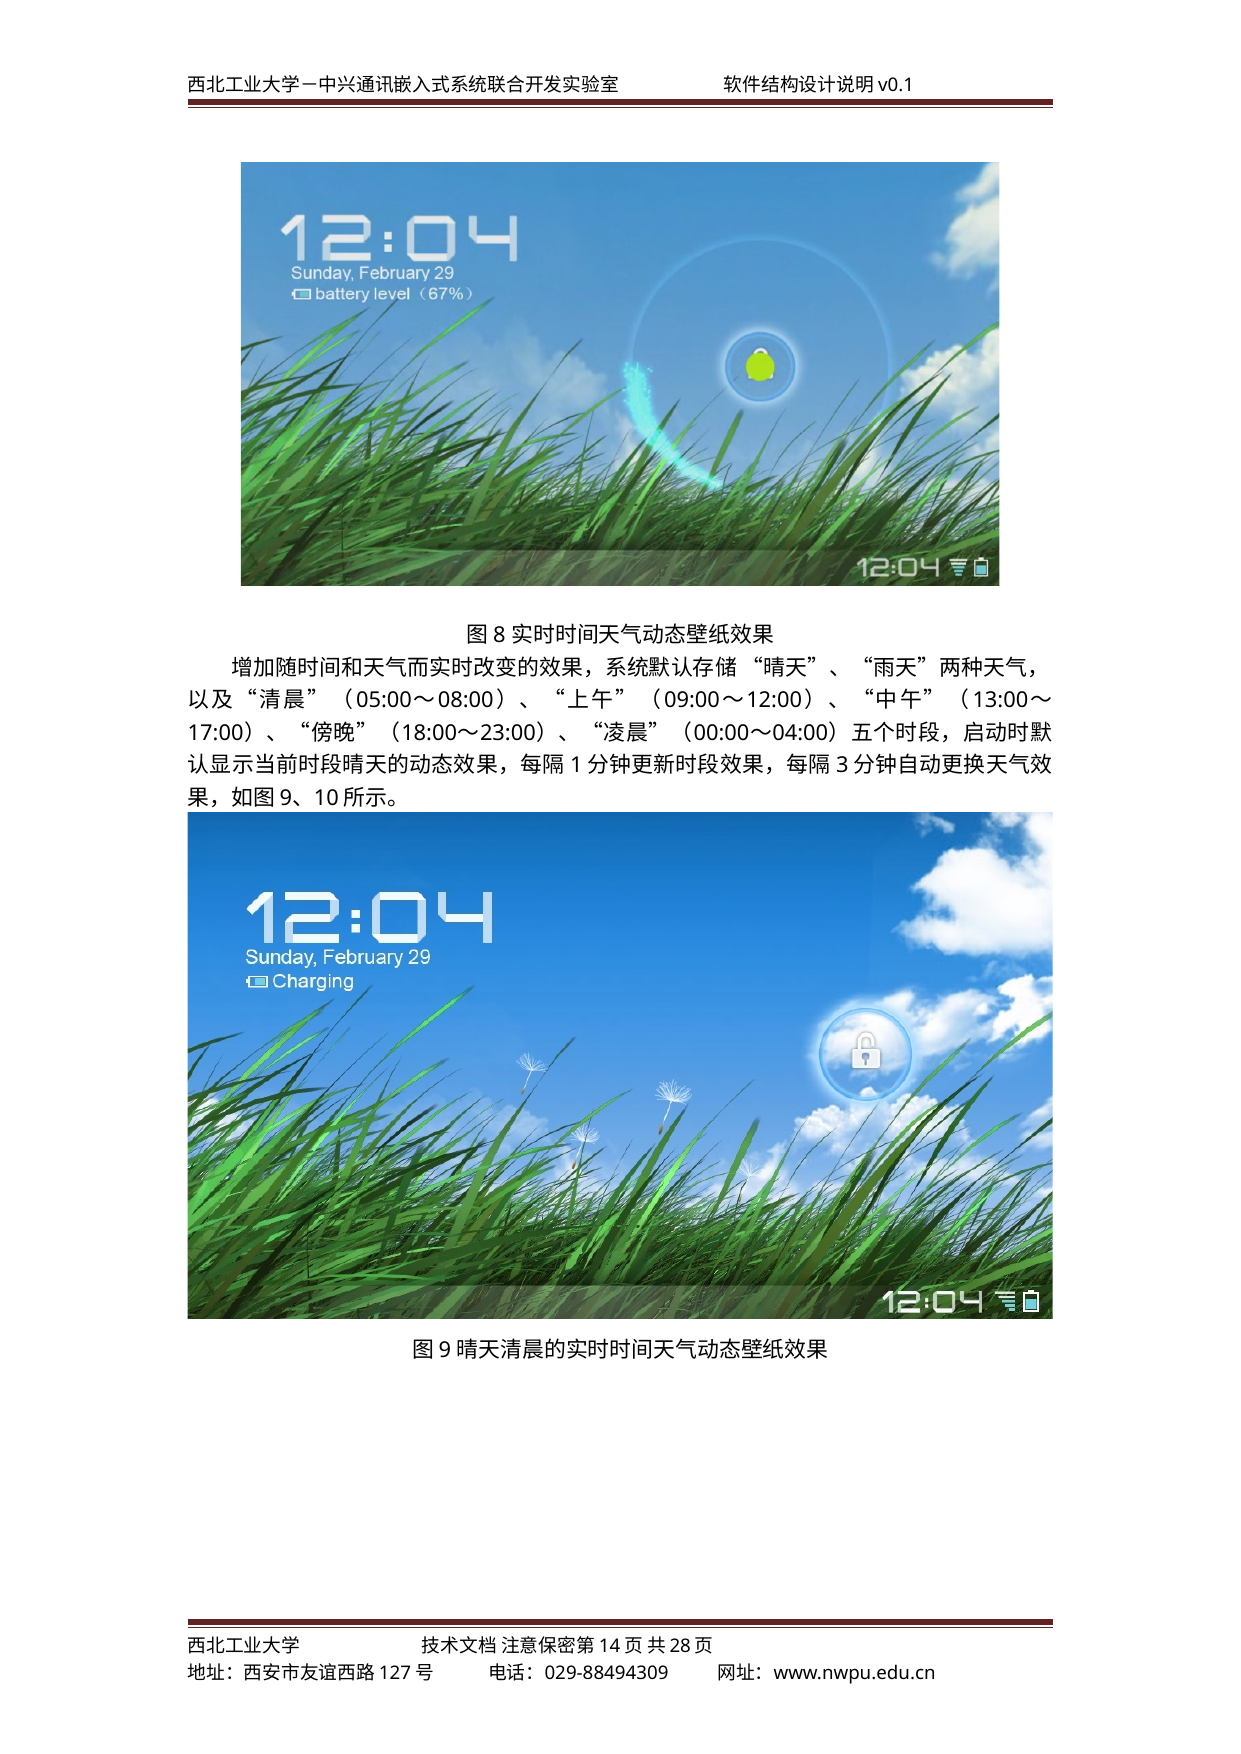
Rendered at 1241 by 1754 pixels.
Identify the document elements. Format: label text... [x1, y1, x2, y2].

text 增加随时间和天气而实时改变的效果，系统默认存储 “晴天”、“雨天”两种天气，以及“清晨”（05:00～08:00）、“上午”（09:00～12:00）、“中午”（13:00～17:00）、“傍晚”（18:00～23:00）、“凌晨”（00:00～04:00）五个时段，启动时默认显示当前时段晴天的动态效果，每隔1分钟更新时段效果，每隔3分钟自动更换天气效果，如图9、10所示。 [187, 649, 1053, 812]
text 图9 晴天清晨的实时时间天气动态壁纸效果 [187, 1332, 1053, 1364]
picture [240, 162, 1000, 586]
picture [187, 812, 1053, 1319]
text 图8 实时时间天气动态壁纸效果 [187, 617, 1053, 649]
